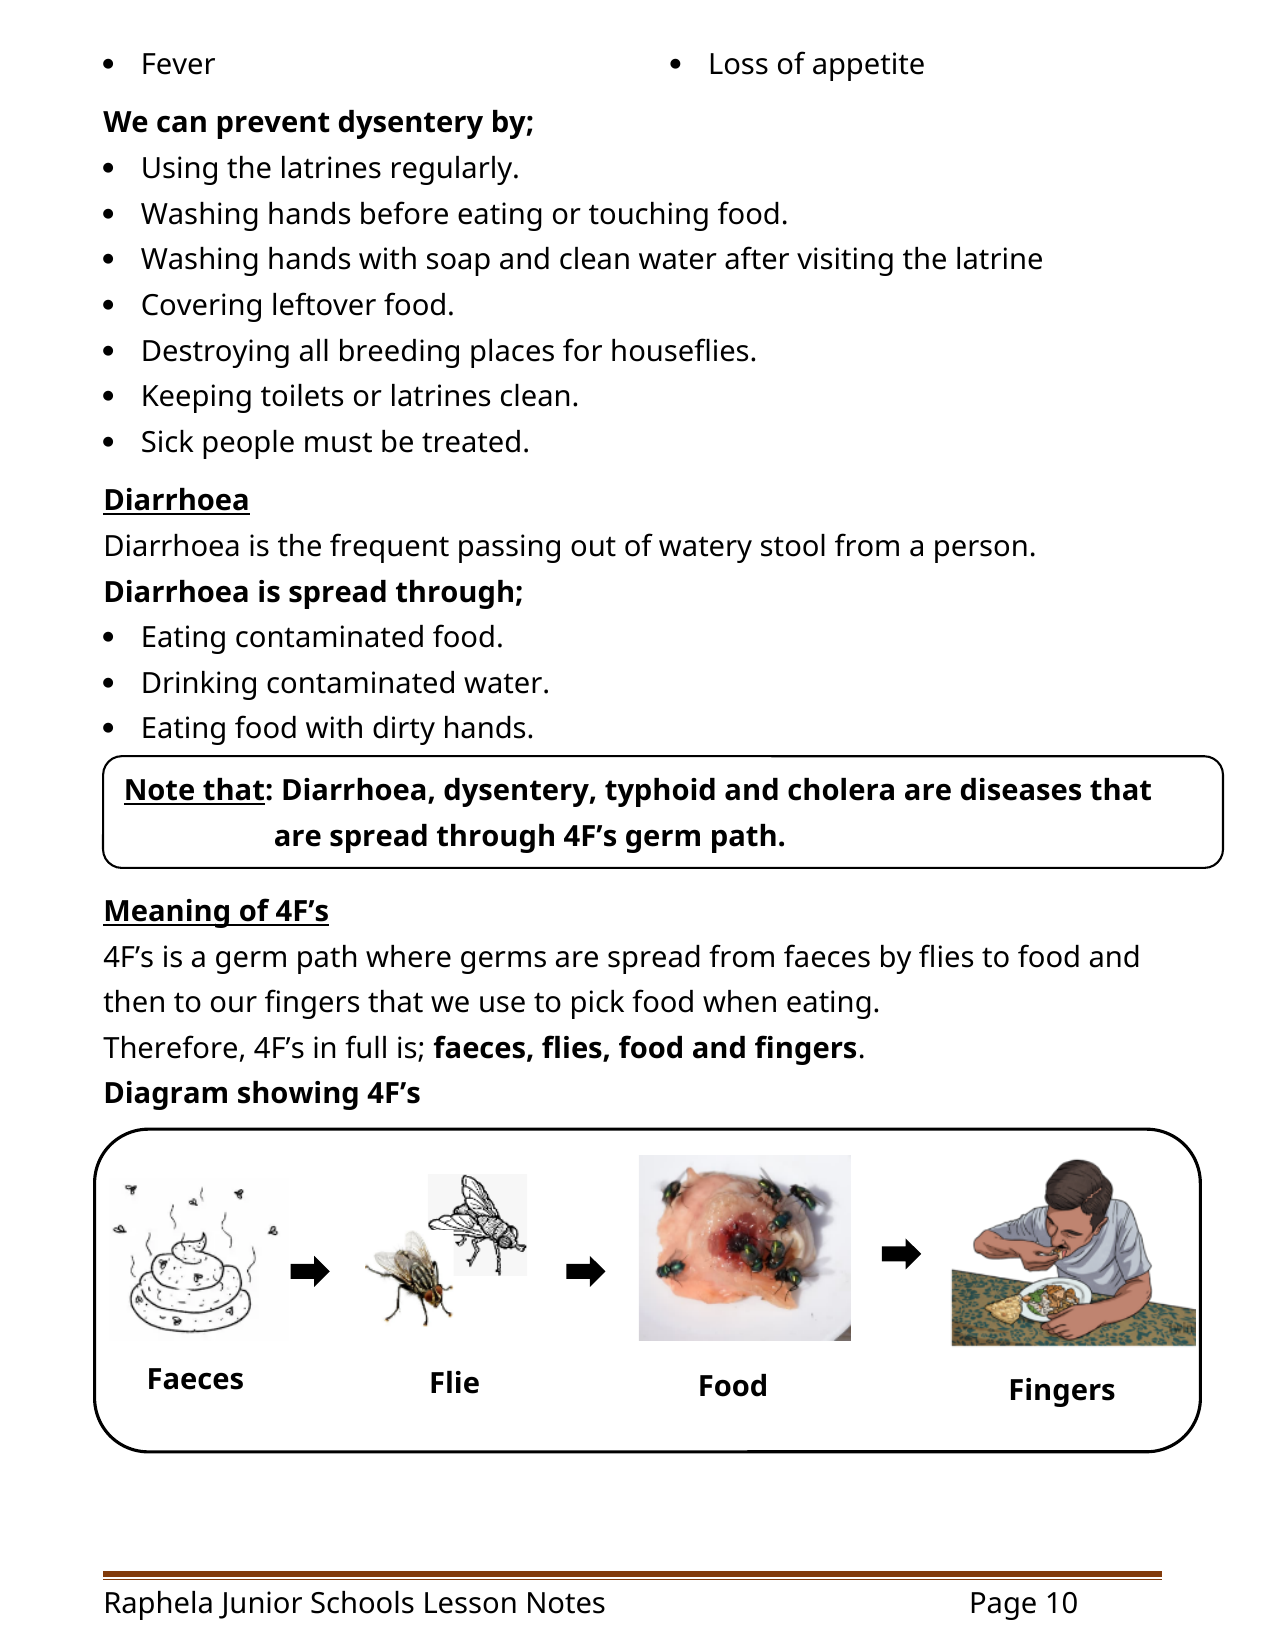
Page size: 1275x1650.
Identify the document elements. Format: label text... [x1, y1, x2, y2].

picture [638, 1155, 851, 1341]
list Sick people must be treated. [103, 421, 1162, 461]
list Fever [103, 43, 595, 83]
picture [365, 1174, 528, 1327]
list Keeping toilets or latrines clean. [103, 375, 1162, 415]
list Using the latrines regularly. [103, 147, 1162, 187]
text Diarrhoea is the frequent passing out of watery stool from a person. [103, 525, 1162, 565]
list Washing hands before eating or touching food. [103, 193, 1162, 233]
picture [947, 1155, 1196, 1351]
text Diarrhoea is spread through; [103, 571, 1162, 611]
text Therefore, 4F’s in full is; faeces, flies, food and fingers. [103, 1027, 1162, 1067]
list Drinking contaminated water. [103, 662, 1162, 702]
text Meaning of 4F’s [103, 890, 1162, 930]
list Eating food with dirty hands. [103, 708, 1162, 747]
list Eating contaminated food. [103, 617, 1162, 656]
text Diagram showing 4F’s [103, 1073, 1162, 1112]
picture [108, 1178, 290, 1341]
list Loss of appetite [670, 43, 1162, 83]
list Covering leftover food. [103, 284, 1162, 324]
text We can prevent dysentery by; [103, 102, 1162, 141]
list Destroying all breeding places for houseflies. [103, 330, 1162, 369]
text Diarrhoea [103, 480, 1162, 519]
text 4F’s is a germ path where germs are spread from faeces by flies to food and then to our fingers that we use to pick food when eating. [103, 936, 1162, 1021]
list Washing hands with soap and clean water after visiting the latrine [103, 238, 1162, 278]
